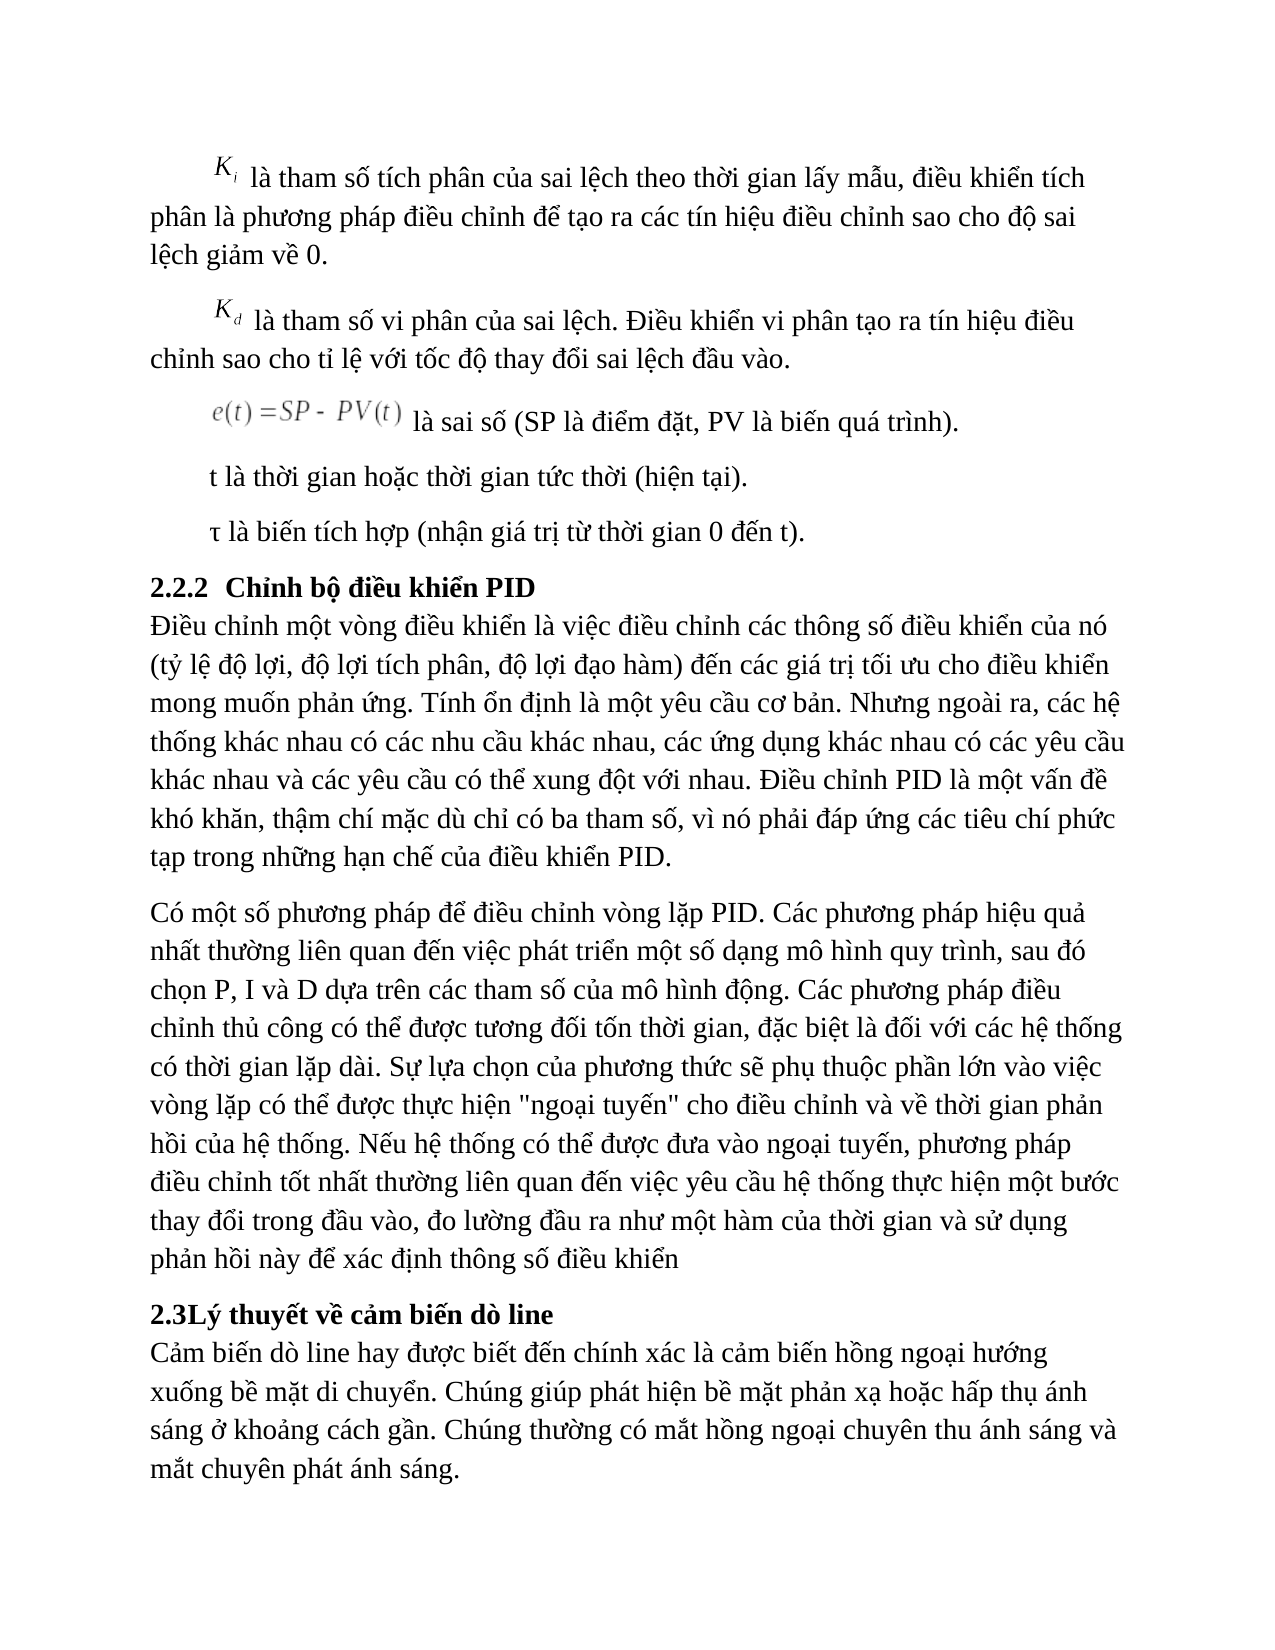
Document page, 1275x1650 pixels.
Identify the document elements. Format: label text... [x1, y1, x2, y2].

text Điều chỉnh một vòng điều khiển là việc điều chỉnh các thông số điều khiển của nó (tỷ lệ độ lợi, độ lợi tích phân, độ lợi đạo hàm) đến các giá trị tối ưu cho điều khiển mong muốn phản ứng. Tính ổn định là một yêu cầu cơ bản. Nhưng ngoài ra, các hệ thống khác nhau có các nhu cầu khác nhau, các ứng dụng khác nhau có các yêu cầu khác nhau và các yêu cầu có thể xung đột với nhau. Điều chỉnh PID là một vấn đề khó khăn, thậm chí mặc dù chỉ có ba tham số, vì nó phải đáp ứng các tiêu chí phức tạp trong những hạn chế của điều khiển PID. [150, 608, 1125, 873]
text t là thời gian hoặc thời gian tức thời (hiện tại). [150, 459, 1125, 493]
list Lý thuyết về cảm biến dò line [150, 1297, 1125, 1330]
text là tham số tích phân của sai lệch theo thời gian lấy mẫu, điều khiển tích phân là phương pháp điều chỉnh để tạo ra các tín hiệu điều chỉnh sao cho độ sai lệch giảm về 0. [150, 150, 1125, 271]
text là tham số vi phân của sai lệch. Điều khiển vi phân tạo ra tín hiệu điều chỉnh sao cho tỉ lệ với tốc độ thay đổi sai lệch đầu vào. [150, 292, 1125, 375]
text τ là biến tích hợp (nhận giá trị từ thời gian 0 đến t). [150, 514, 1125, 548]
list Cảm biến dò line hay được biết đến chính xác là cảm biến hồng ngoại hướng xuống bề mặt di chuyển. Chúng giúp phát hiện bề mặt phản xạ hoặc hấp thụ ánh sáng ở khoảng cách gần. Chúng thường có mắt hồng ngoại chuyên thu ánh sáng và mắt chuyên phát ánh sáng. [150, 1335, 1125, 1484]
text Có một số phương pháp để điều chỉnh vòng lặp PID. Các phương pháp hiệu quả nhất thường liên quan đến việc phát triển một số dạng mô hình quy trình, sau đó chọn P, I và D dựa trên các tham số của mô hình động. Các phương pháp điều chỉnh thủ công có thể được tương đối tốn thời gian, đặc biệt là đối với các hệ thống có thời gian lặp dài. Sự lựa chọn của phương thức sẽ phụ thuộc phần lớn vào việc vòng lặp có thể được thực hiện "ngoại tuyến" cho điều chỉnh và về thời gian phản hồi của hệ thống. Nếu hệ thống có thể được đưa vào ngoại tuyến, phương pháp điều chỉnh tốt nhất thường liên quan đến việc yêu cầu hệ thống thực hiện một bước thay đổi trong đầu vào, đo lường đầu ra như một hàm của thời gian và sử dụng phản hồi này để xác định thông số điều khiển [150, 895, 1125, 1275]
text là sai số (SP là điểm đặt, PV là biến quá trình). [150, 396, 1125, 438]
subtitle Chỉnh bộ điều khiển PID [150, 570, 1125, 603]
